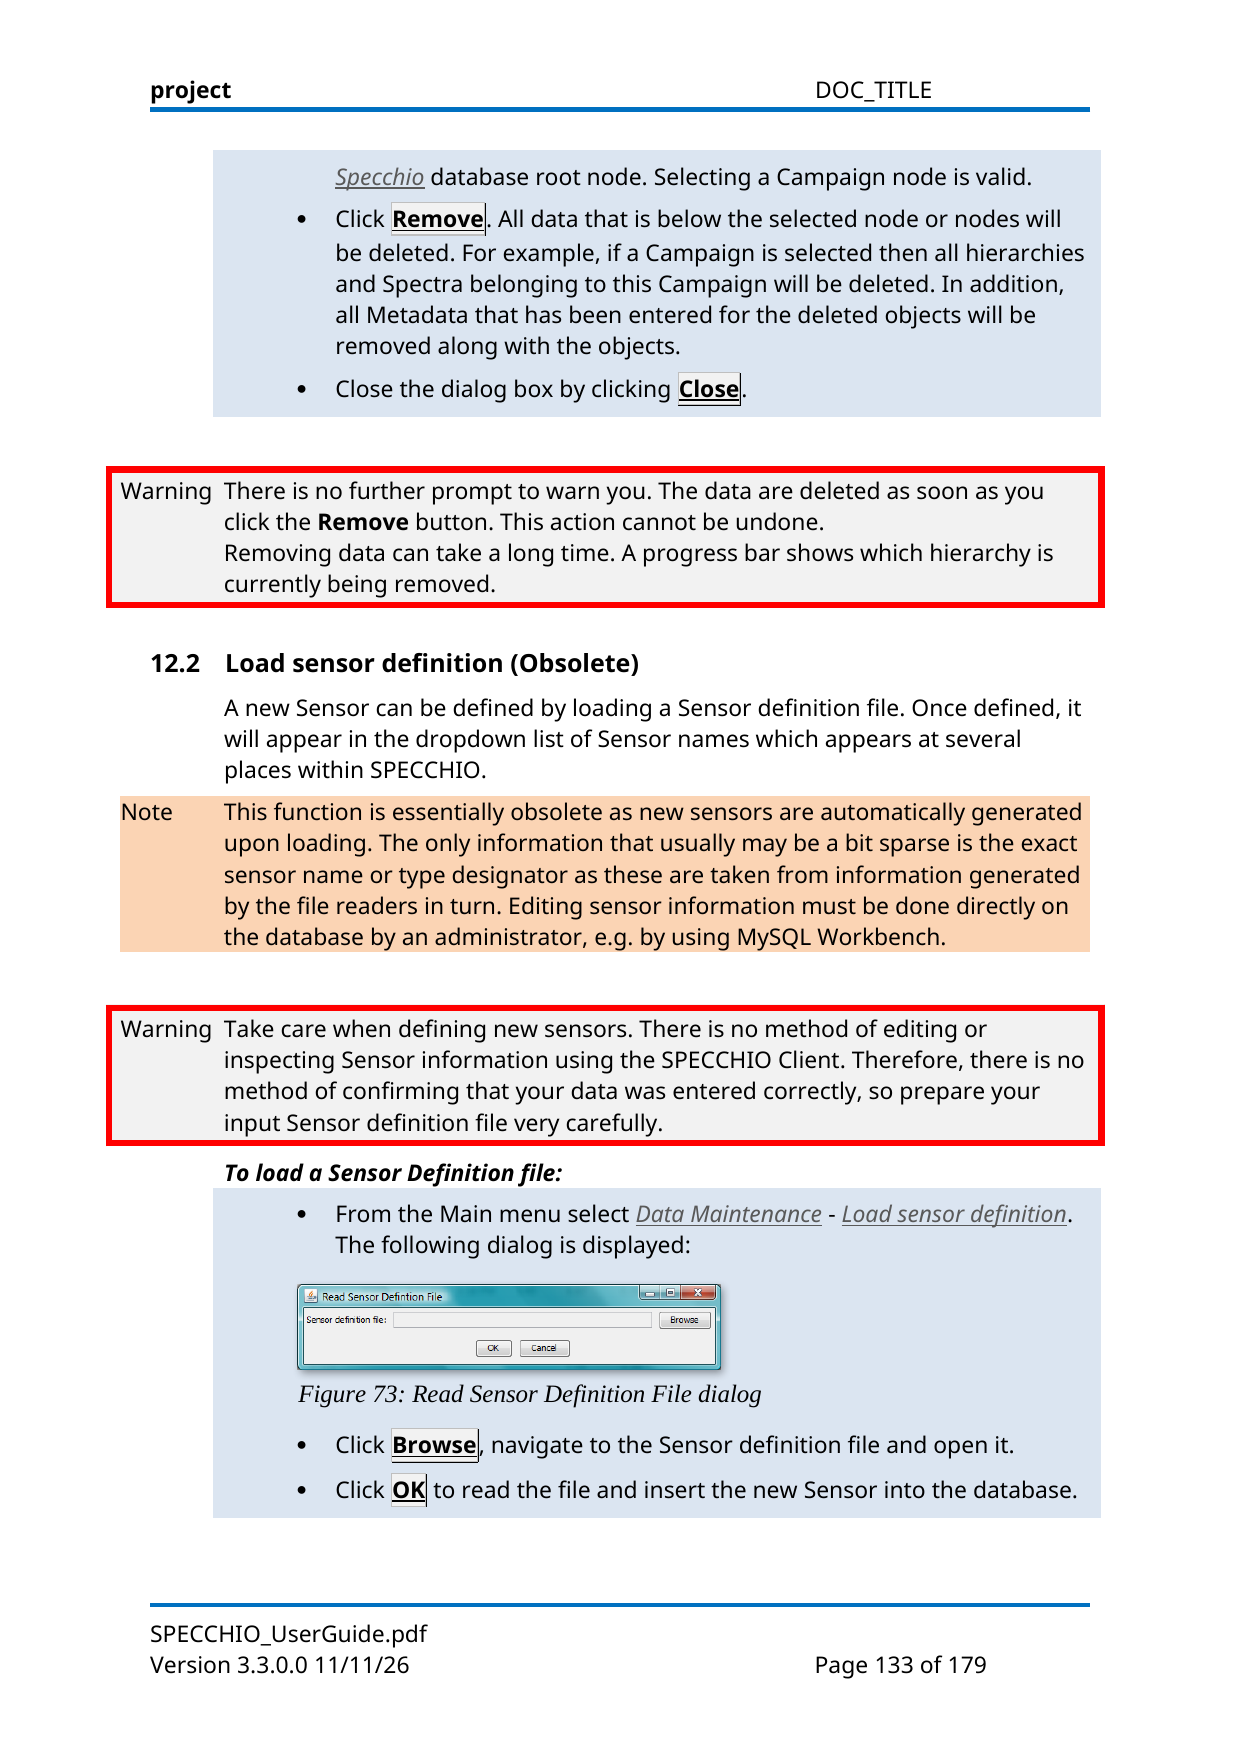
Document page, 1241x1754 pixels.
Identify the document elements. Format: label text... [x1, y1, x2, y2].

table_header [213, 150, 1101, 417]
text A new Sensor can be defined by loading a Sensor definition file. Once defined, it will appear in the dropdown list of Sensor names which appears at several places within SPECCHIO. [224, 692, 1090, 786]
subtitle To load a Sensor Definition file: [224, 1157, 1090, 1188]
picture [297, 1284, 721, 1370]
text Note This function is essentially obsolete as new sensors are automatically generated upon loading. The only information that usually may be a bit sparse is the exact sensor name or type designator as these are taken from information generated by the file readers in turn. Editing sensor information must be done directly on the database by an administrator, e.g. by using MySQL Workbench. [120, 796, 1090, 952]
text Warning There is no further prompt to warn you. The data are deleted as soon as you click the Remove button. This action cannot be undone. Removing data can take a long time. A progress bar shows which hierarchy is currently being removed. [112, 473, 1098, 602]
table_header From the Main menu select Data Maintenance - Load sensor definition. The following dialog is displayed: Figure 71: Read Sensor Definition File dialog Click Browse, navigate to the Sensor definition file and open it. Click OK to read the file and insert the new Sensor into the database. [213, 1188, 1101, 1518]
text Warning Take care when defining new sensors. There is no method of editing or inspecting Sensor information using the SPECCHIO Client. Therefore, there is no method of confirming that your data was entered correctly, so prepare your input Sensor definition file very carefully. [112, 1011, 1098, 1140]
subtitle Load sensor definition (Obsolete) [150, 645, 1090, 679]
